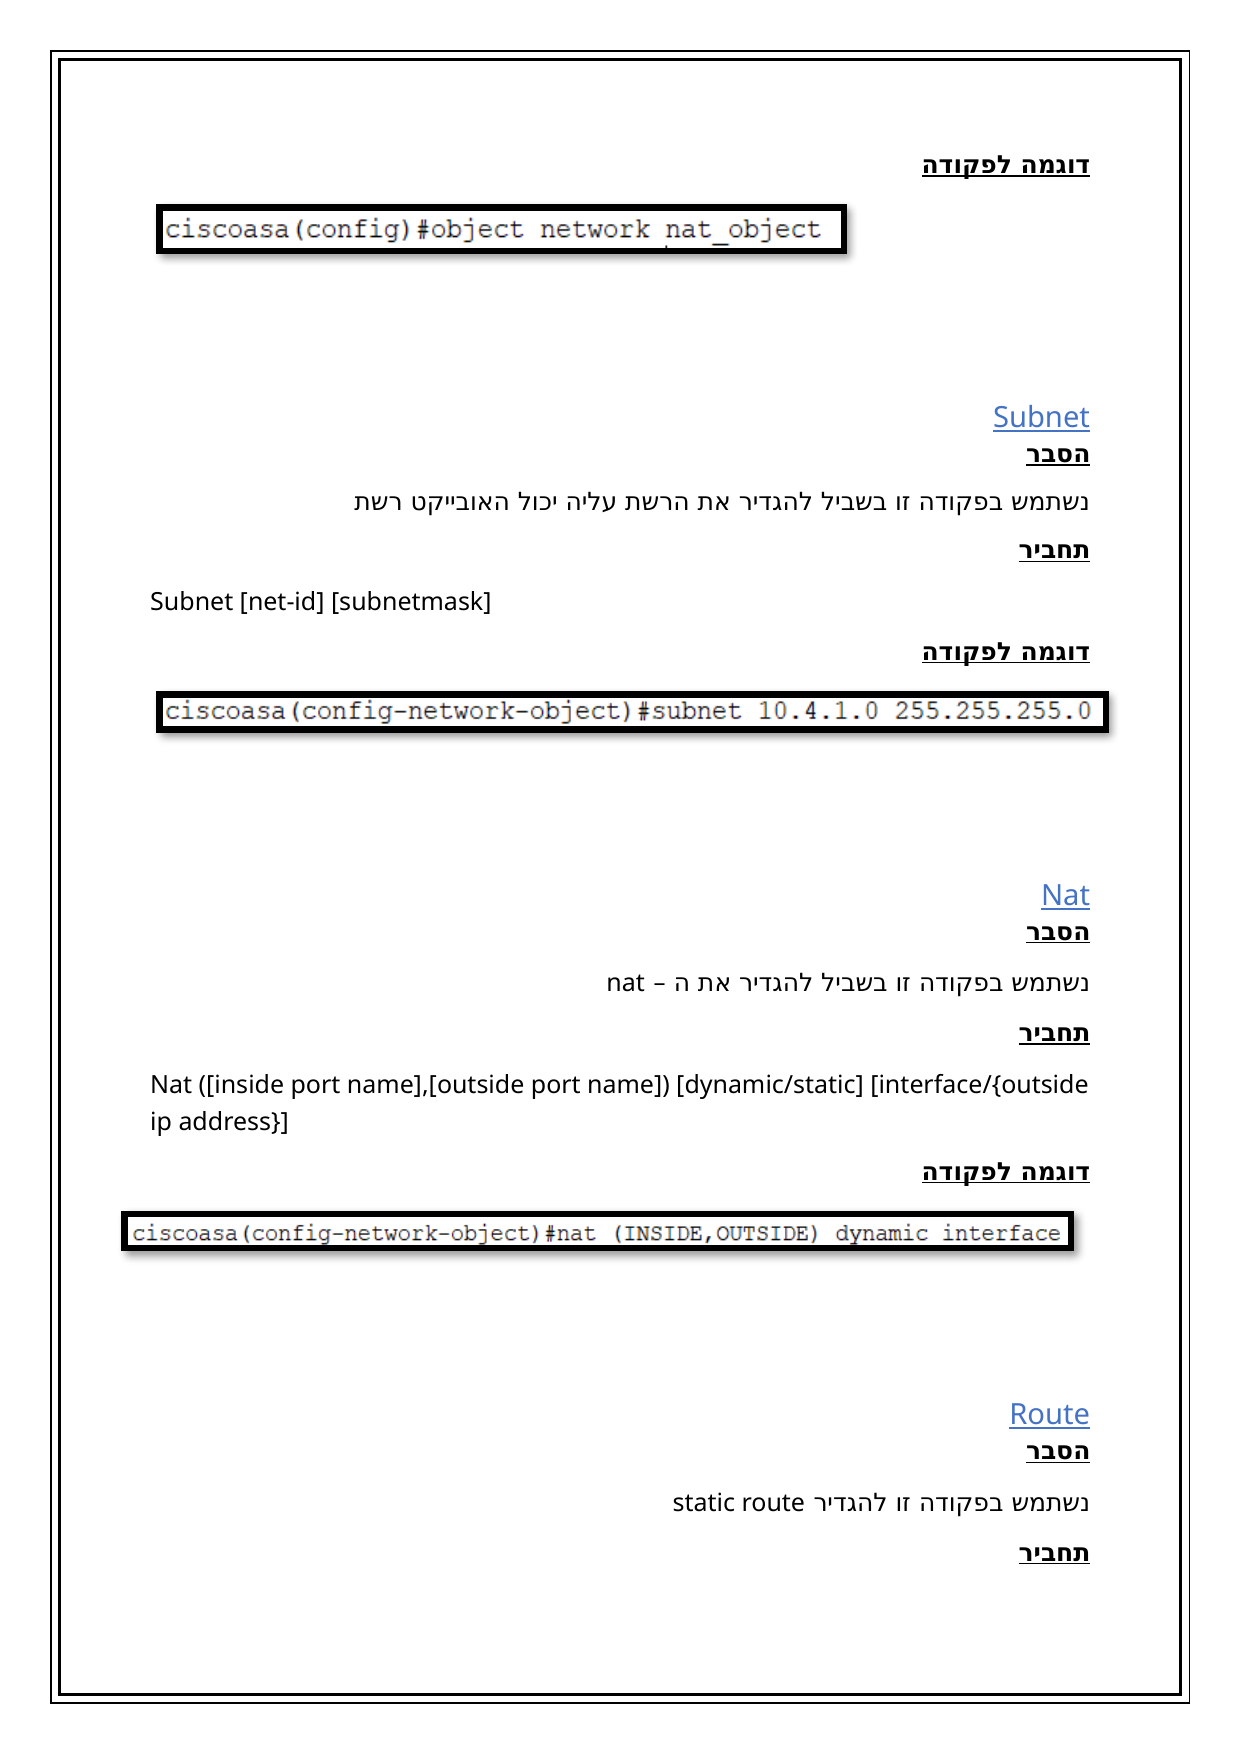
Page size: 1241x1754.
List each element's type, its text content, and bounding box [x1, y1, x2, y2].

text תחביר [150, 1538, 1090, 1567]
picture [163, 698, 1103, 726]
picture [128, 1217, 1068, 1245]
text Subnet [net-id] [subnetmask] [150, 583, 1090, 618]
text דוגמה לפקודה [150, 637, 1090, 666]
text נשתמש בפקודה זו בשביל להגדיר את ה – nat [150, 965, 1090, 999]
text הסבר [150, 1436, 1090, 1466]
picture [163, 211, 841, 248]
text נשתמש בפקודה זו בשביל להגדיר את הרשת עליה יכול האובייקט רשת [150, 487, 1090, 516]
text דוגמה לפקודה [150, 1157, 1090, 1186]
text תחביר [150, 535, 1090, 564]
subtitle Subnet [150, 396, 1090, 436]
text נשתמש בפקודה זו להגדיר static route [150, 1484, 1090, 1519]
subtitle Nat [150, 874, 1090, 914]
text Nat ([inside port name],[outside port name]) [dynamic/static] [interface/{outside ip address}] [150, 1066, 1090, 1137]
text הסבר [150, 439, 1090, 468]
text דוגמה לפקודה [150, 150, 1090, 179]
text הסבר [150, 917, 1090, 946]
subtitle Route [150, 1394, 1090, 1433]
text תחביר [150, 1018, 1090, 1047]
